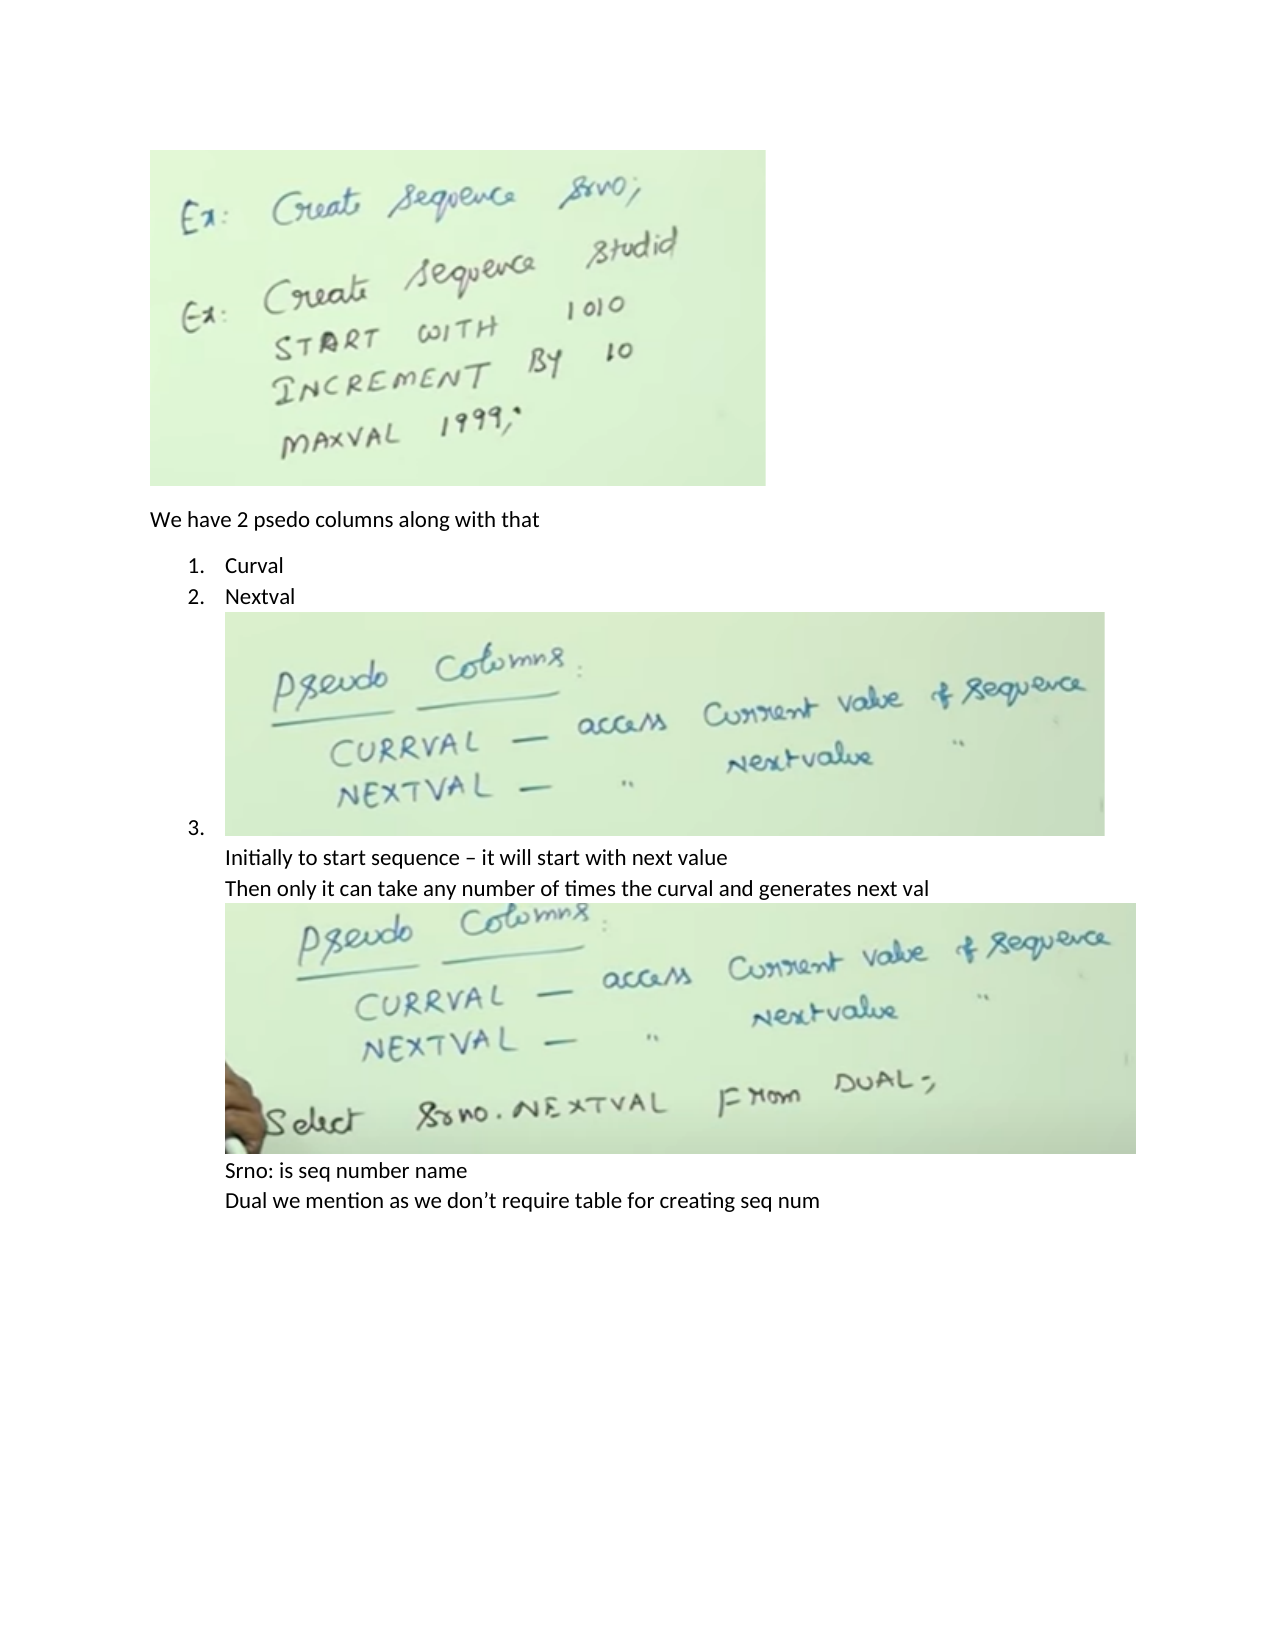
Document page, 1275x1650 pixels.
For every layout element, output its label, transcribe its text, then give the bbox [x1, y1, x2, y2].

list Curval [187, 552, 1125, 580]
picture [150, 150, 766, 486]
list Nextval [187, 582, 1125, 610]
list Srno: is seq number name [225, 1156, 1125, 1184]
list Then only it can take any number of times the curval and generates next val [225, 874, 1125, 902]
list Initially to start sequence – it will start with next value [225, 843, 1125, 871]
list Dual we mention as we don’t require table for creating seq num [225, 1186, 1125, 1214]
picture [225, 903, 1136, 1154]
picture [225, 612, 1105, 836]
text We have 2 psedo columns along with that [150, 505, 1125, 533]
